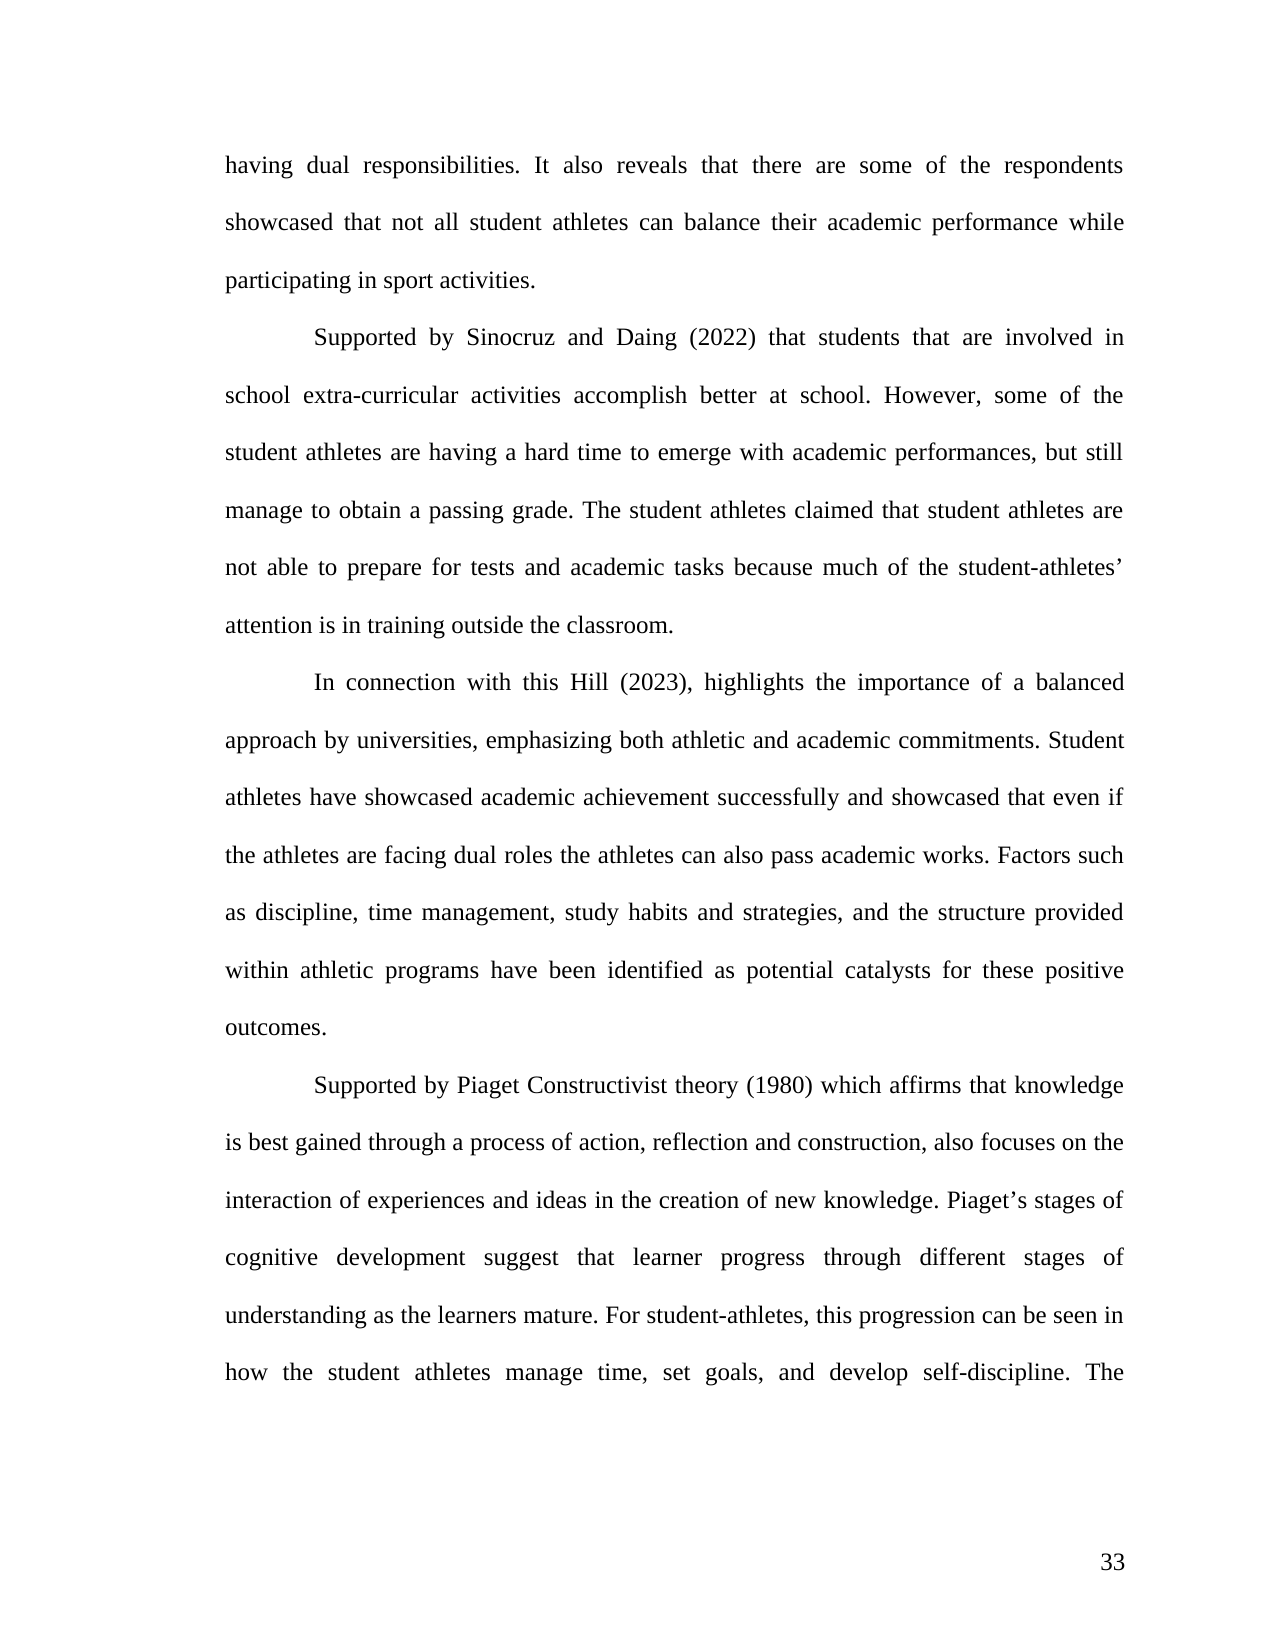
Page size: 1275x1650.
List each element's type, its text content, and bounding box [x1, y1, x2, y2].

text Supported by Sinocruz and Daing (2022) that students that are involved in school extra-curricular activities accomplish better at school. However, some of the student athletes are having a hard time to emerge with academic performances, but still manage to obtain a passing grade. The student athletes claimed that student athletes are not able to prepare for tests and academic tasks because much of the student-athletes’ attention is in training outside the classroom. [225, 322, 1125, 639]
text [225, 1070, 1125, 1386]
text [225, 150, 1125, 294]
text In connection with this Hill (2023), highlights the importance of a balanced approach by universities, emphasizing both athletic and academic commitments. Student athletes have showcased academic achievement successfully and showcased that even if the athletes are facing dual roles the athletes can also pass academic works. Factors such as discipline, time management, study habits and strategies, and the structure provided within athletic programs have been identified as potential catalysts for these positive outcomes. [225, 667, 1125, 1041]
